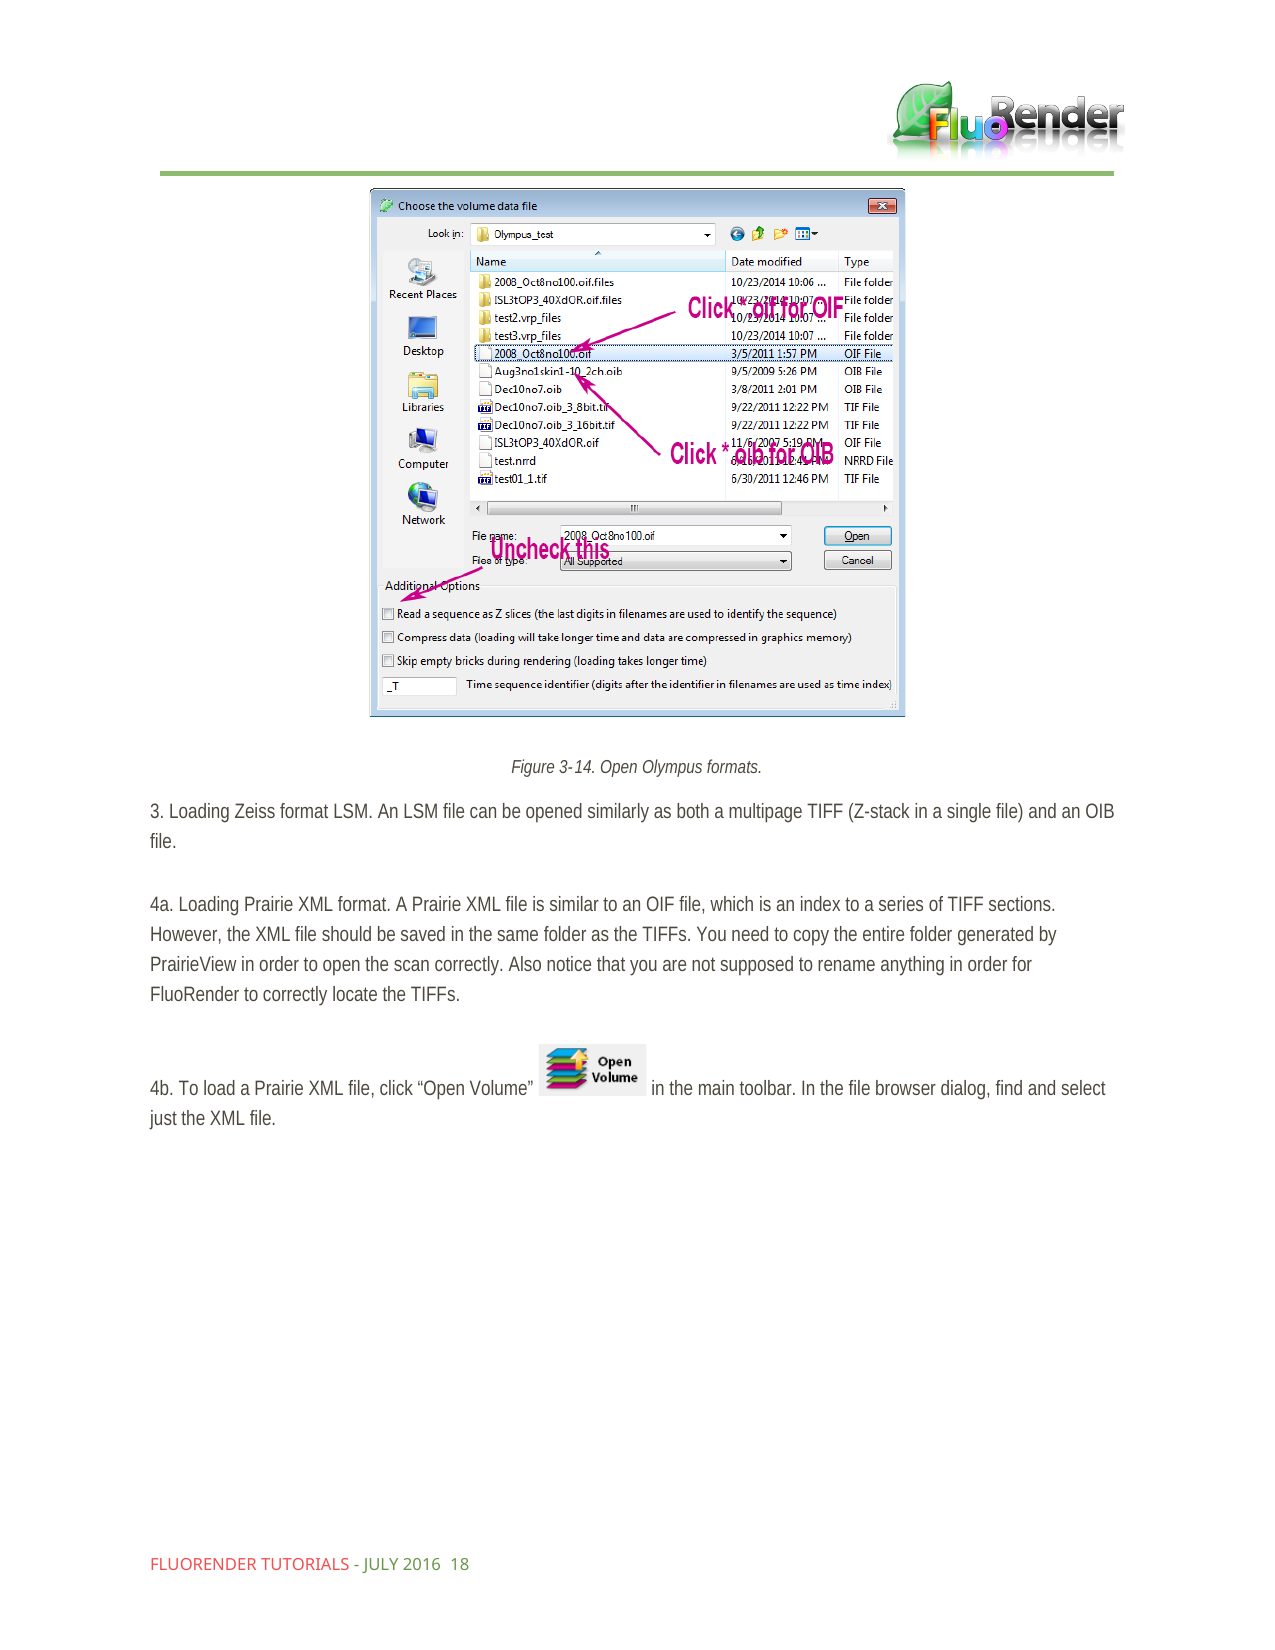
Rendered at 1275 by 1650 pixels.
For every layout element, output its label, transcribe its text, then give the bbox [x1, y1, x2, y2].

picture [538, 1044, 647, 1096]
picture [887, 75, 1125, 165]
text 4a. Loading Prairie XML format. A Prairie XML file is similar to an OIF file, which is an index to a series of TIFF sections. However, the XML file should be saved in the same folder as the TIFFs. You need to copy the entire folder generated by PrairieView in order to open the scan correctly. Also notice that you are not supposed to rename anything in order for FluoRender to correctly locate the TIFFs. [150, 892, 1125, 1005]
text 4b. To load a Prairie XML file, click “Open Volume” in the main toolbar. In the file browser dialog, find and select just the XML file. [150, 1045, 1125, 1130]
picture [369, 188, 906, 717]
text 3. Loading Zeiss format LSM. An LSM file can be opened similarly as both a multipage TIFF (Z-stack in a single file) and an OIB file. [150, 799, 1125, 852]
